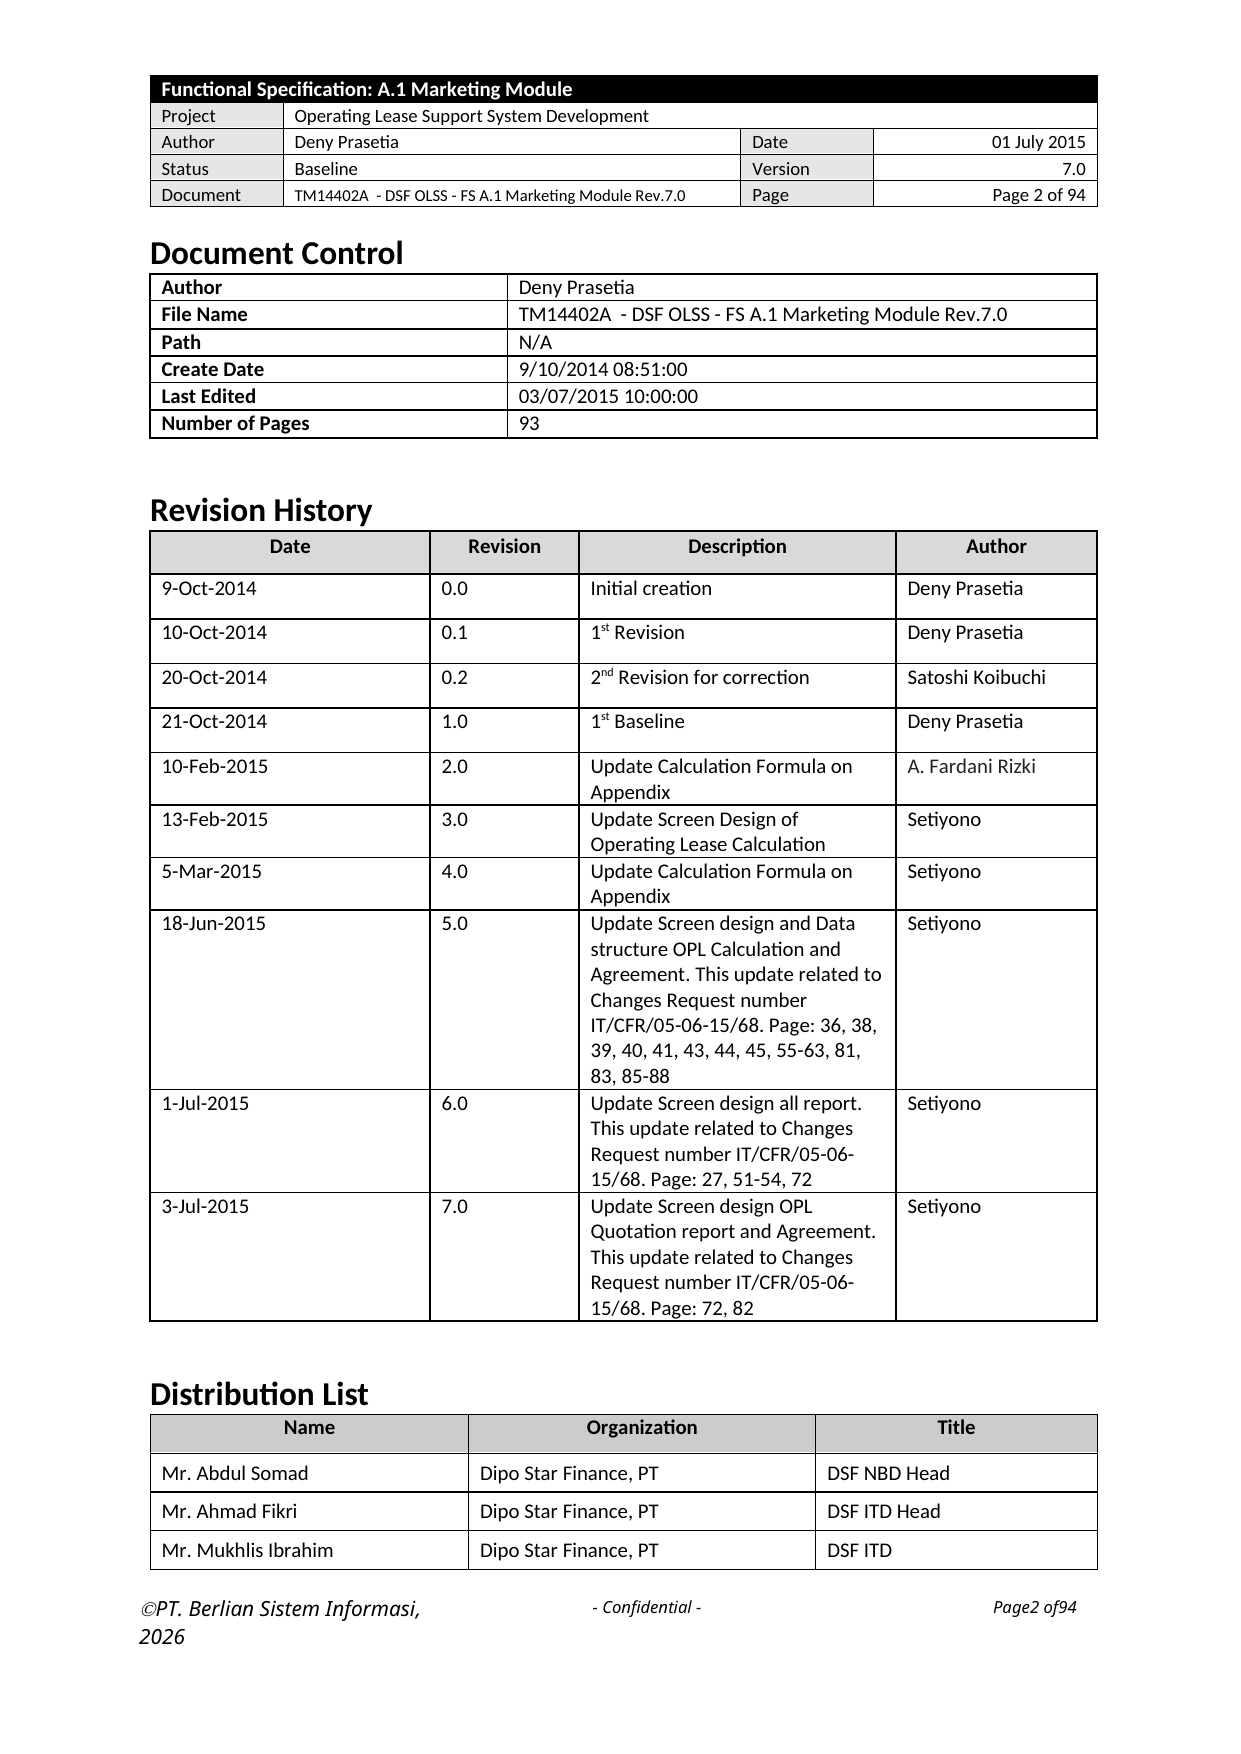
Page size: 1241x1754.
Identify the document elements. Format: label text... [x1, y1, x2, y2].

table_cell Dipo Star Finance, PT [469, 1531, 815, 1569]
table_cell 5.0 [431, 911, 578, 1088]
table_header Author [151, 275, 507, 300]
table_cell DSF ITD [816, 1531, 1097, 1569]
table_cell 7.0 [431, 1193, 578, 1320]
table_cell 2nd Revision for correction [580, 664, 895, 707]
text Document Control [150, 232, 1098, 273]
table_cell 9-Oct-2014 [151, 575, 429, 618]
table_cell 0.1 [431, 620, 578, 662]
table_cell DSF NBD Head [816, 1454, 1097, 1491]
table_cell 18-Jun-2015 [151, 911, 429, 1088]
table_cell Create Date [151, 357, 507, 382]
table_cell Setiyono [897, 1090, 1096, 1192]
table_cell Setiyono [897, 858, 1096, 909]
table_cell 2.0 [431, 753, 578, 804]
table_cell Last Edited [151, 383, 507, 409]
table_cell Dipo Star Finance, PT [469, 1454, 815, 1491]
table_cell Update Screen design and Data structure OPL Calculation and Agreement. This update related to Changes Request number IT/CFR/05-06-15/68. Page: 36, 38, 39, 40, 41, 43, 44, 45, 55-63, 81, 83, 85-88 [580, 911, 895, 1088]
table_cell Number of Pages [151, 411, 507, 437]
table_cell Initial creation [580, 575, 895, 618]
table_cell Update Screen Design of Operating Lease Calculation [580, 806, 895, 857]
table_cell Update Calculation Formula on Appendix [580, 858, 895, 909]
table_header Author [897, 532, 1096, 573]
table_cell Path [151, 330, 507, 355]
table_cell Setiyono [897, 1193, 1096, 1320]
table_cell 9/10/2014 08:51:00 [508, 357, 1096, 382]
table_header Revision [431, 532, 578, 573]
table_cell Mr. Mukhlis Ibrahim [151, 1531, 468, 1569]
table_cell 1-Jul-2015 [151, 1090, 429, 1192]
table_cell Update Screen design OPL Quotation report and Agreement. This update related to Changes Request number IT/CFR/05-06-15/68. Page: 72, 82 [580, 1193, 895, 1320]
table_cell 93 [508, 411, 1096, 437]
table_cell 1.0 [431, 709, 578, 752]
table_header Name [151, 1415, 468, 1452]
table_cell 3.0 [431, 806, 578, 857]
table_cell N/A [508, 330, 1096, 355]
table_header Organization [469, 1415, 815, 1452]
text Distribution List [150, 1373, 1098, 1413]
table_header Deny Prasetia [508, 275, 1096, 300]
table_header Description [580, 532, 895, 573]
table_cell 3-Jul-2015 [151, 1193, 429, 1320]
table_cell Deny Prasetia [897, 709, 1096, 752]
table_cell File Name [151, 301, 507, 328]
table_cell Update Screen design all report. This update related to Changes Request number IT/CFR/05-06-15/68. Page: 27, 51-54, 72 [580, 1090, 895, 1192]
table_cell 21-Oct-2014 [151, 709, 429, 752]
table_cell 13-Feb-2015 [151, 806, 429, 857]
table_cell Deny Prasetia [897, 575, 1096, 618]
table_cell Setiyono [897, 806, 1096, 857]
table_cell Setiyono [897, 911, 1096, 1088]
table_cell 5-Mar-2015 [151, 858, 429, 909]
table_cell 10-Oct-2014 [151, 620, 429, 662]
table_cell 0.0 [431, 575, 578, 618]
table_cell Mr. Ahmad Fikri [151, 1493, 468, 1530]
table_cell Satoshi Koibuchi [897, 664, 1096, 707]
table_cell 6.0 [431, 1090, 578, 1192]
text Revision History [150, 489, 1098, 530]
table_cell A. Fardani Rizki [897, 753, 1096, 804]
table_cell TM14402A - DSF OLSS - FS A.1 Marketing Module Rev.7.0 [508, 301, 1096, 328]
table_cell 1st Baseline [580, 709, 895, 752]
table_cell Mr. Abdul Somad [151, 1454, 468, 1491]
table_header Date [151, 532, 429, 573]
table_header Title [816, 1415, 1097, 1452]
table_cell 1st Revision [580, 620, 895, 662]
table_cell 03/07/2015 10:00:00 [508, 383, 1096, 409]
table_cell DSF ITD Head [816, 1493, 1097, 1530]
table_cell 4.0 [431, 858, 578, 909]
table_cell 0.2 [431, 664, 578, 707]
table_cell Dipo Star Finance, PT [469, 1493, 815, 1530]
table_cell Deny Prasetia [897, 620, 1096, 662]
table_cell Update Calculation Formula on Appendix [580, 753, 895, 804]
table_cell 10-Feb-2015 [151, 753, 429, 804]
table_cell 20-Oct-2014 [151, 664, 429, 707]
